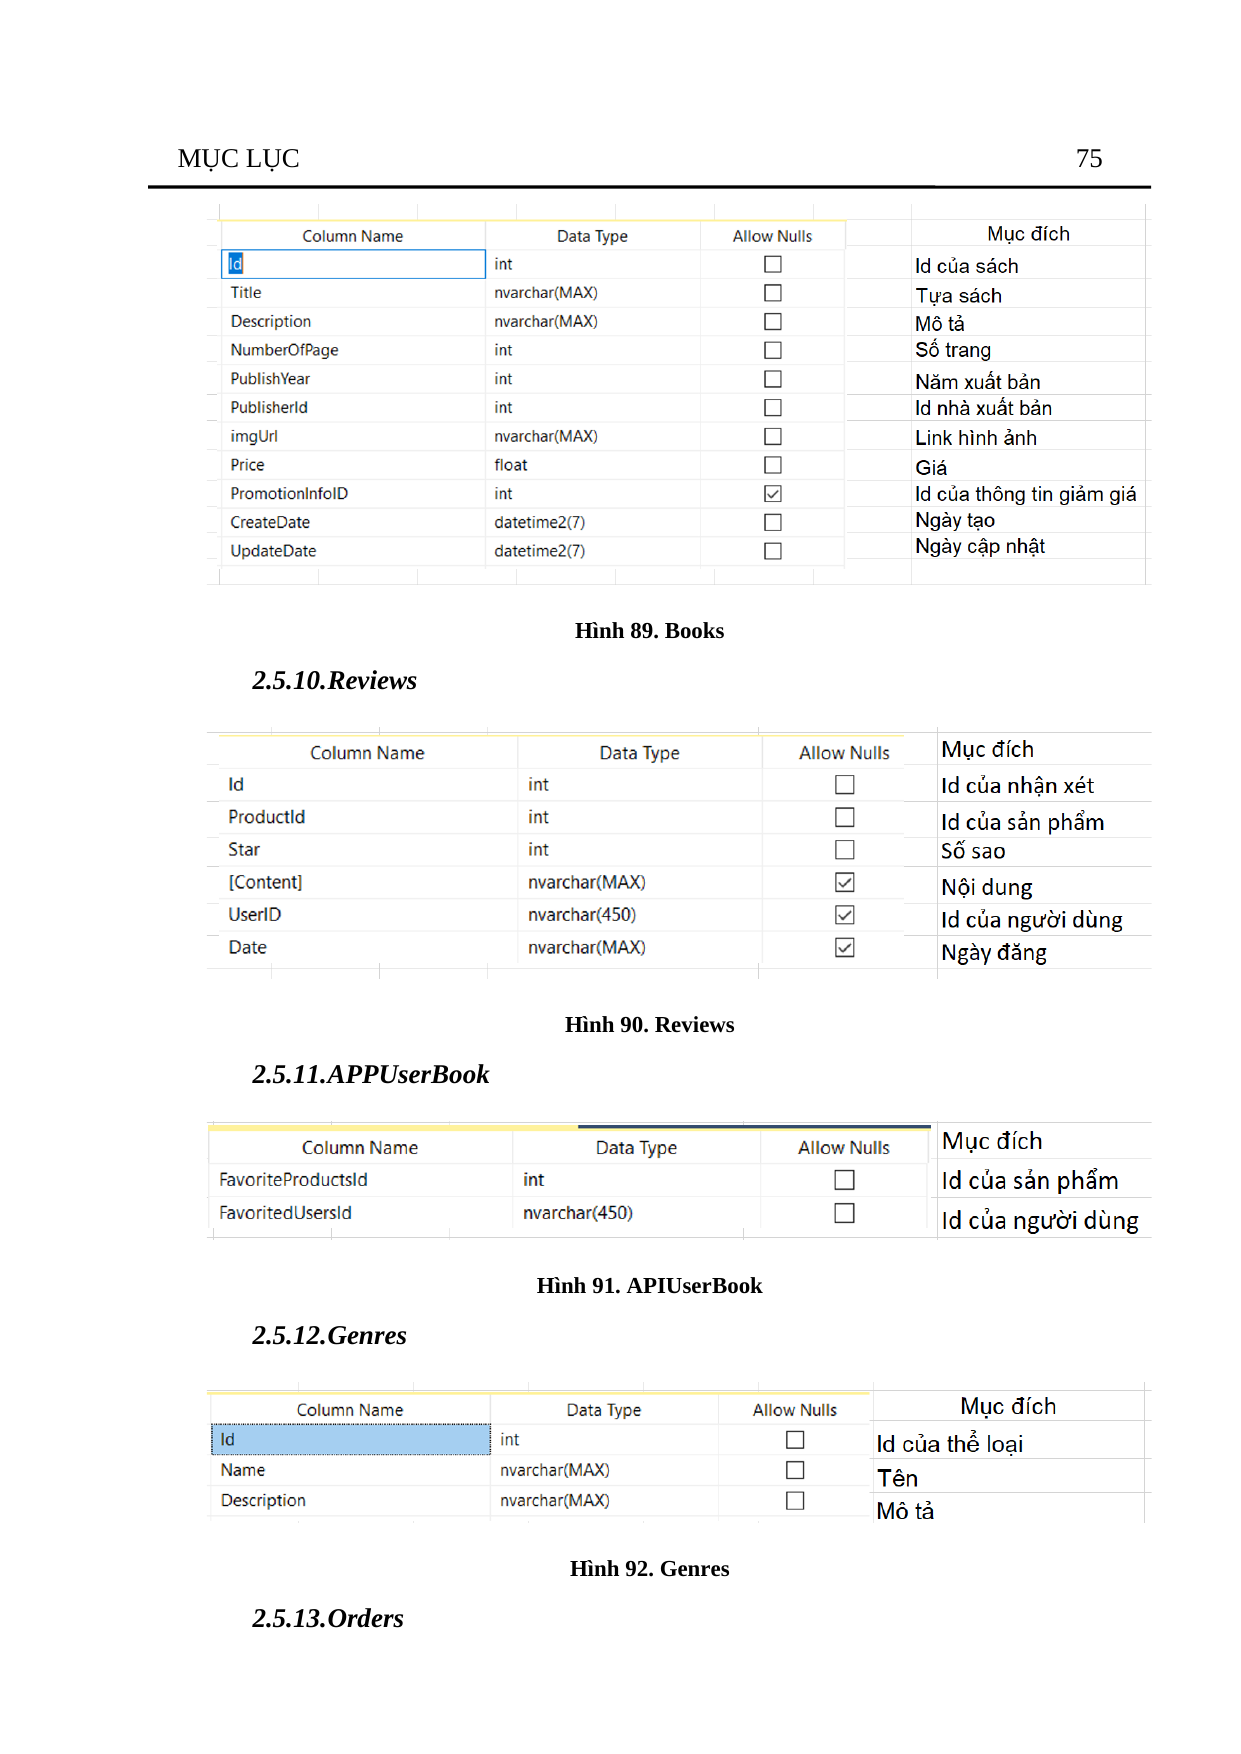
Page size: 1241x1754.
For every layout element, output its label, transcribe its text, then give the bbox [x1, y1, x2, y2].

picture [206, 1382, 1152, 1523]
picture [206, 727, 1152, 979]
picture [206, 1121, 1152, 1240]
picture [206, 204, 1152, 585]
list Orders [252, 1602, 1122, 1633]
list Genres [252, 1319, 1122, 1350]
list APPUserBook [252, 1058, 1122, 1089]
list Reviews [252, 664, 1122, 695]
